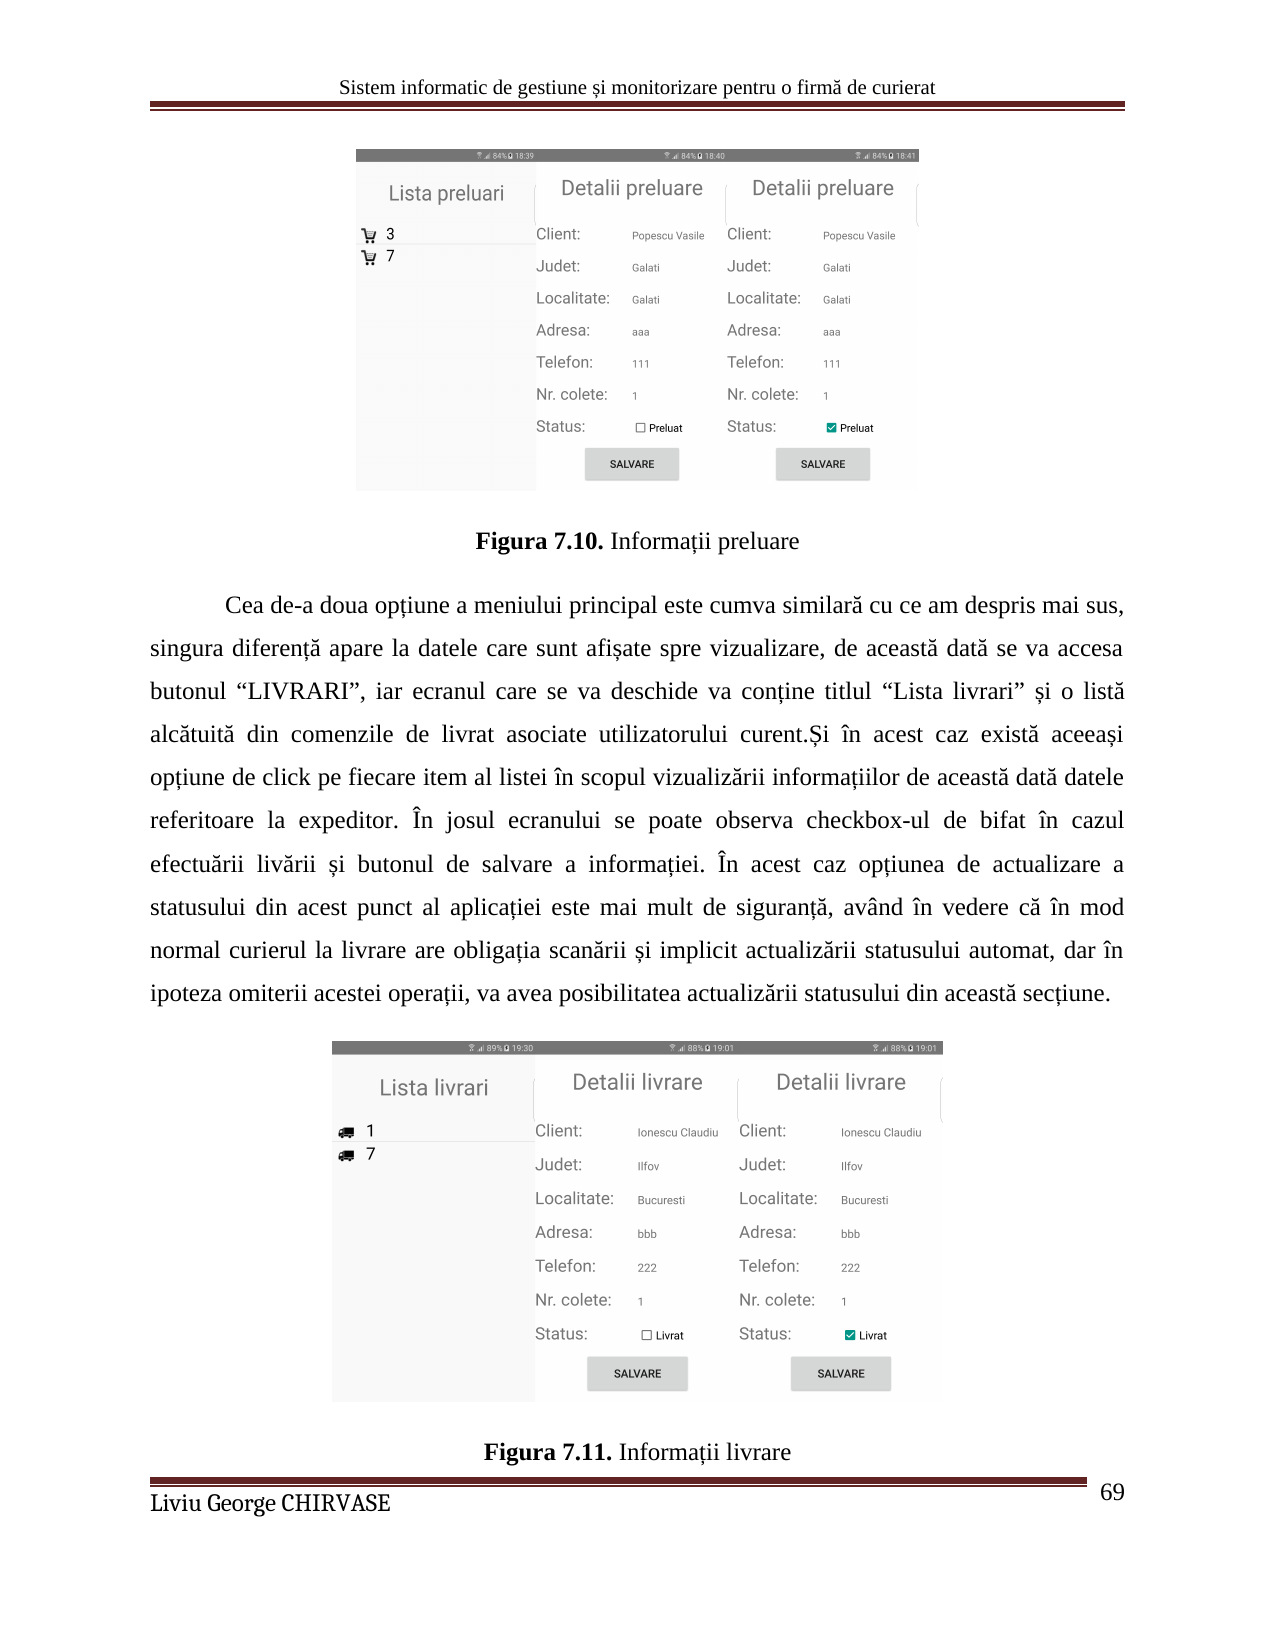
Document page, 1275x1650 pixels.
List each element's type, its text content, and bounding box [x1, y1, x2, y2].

picture [332, 1041, 943, 1402]
text Cea de-a doua opțiune a meniului principal este cumva similară cu ce am despris mai sus, singura diferență apare la datele care sunt afișate spre vizualizare, de această dată se va accesa butonul “LIVRARI”, iar ecranul care se va deschide va conține titlul “Lista livrari” și o listă alcătuită din comenzile de livrat asociate utilizatorului curent.Și în acest caz există aceeași opțiune de click pe fiecare item al listei în scopul vizualizării informațiilor de această dată datele referitoare la expeditor. În josul ecranului se poate observa checkbox-ul de bifat în cazul efectuării livării și butonul de salvare a informației. În acest caz opțiunea de actualizare a statusului din acest punct al aplicației este mai mult de siguranță, având în vedere că în mod normal curierul la livrare are obligația scanării și implicit actualizării statusului automat, dar în ipoteza omiterii acestei operații, va avea posibilitatea actualizării statusului din această secțiune. [150, 590, 1125, 1007]
text Figura 7.10. Informații preluare [150, 526, 1125, 555]
picture [356, 149, 919, 491]
text Figura 7.11. Informații livrare [150, 1437, 1125, 1465]
